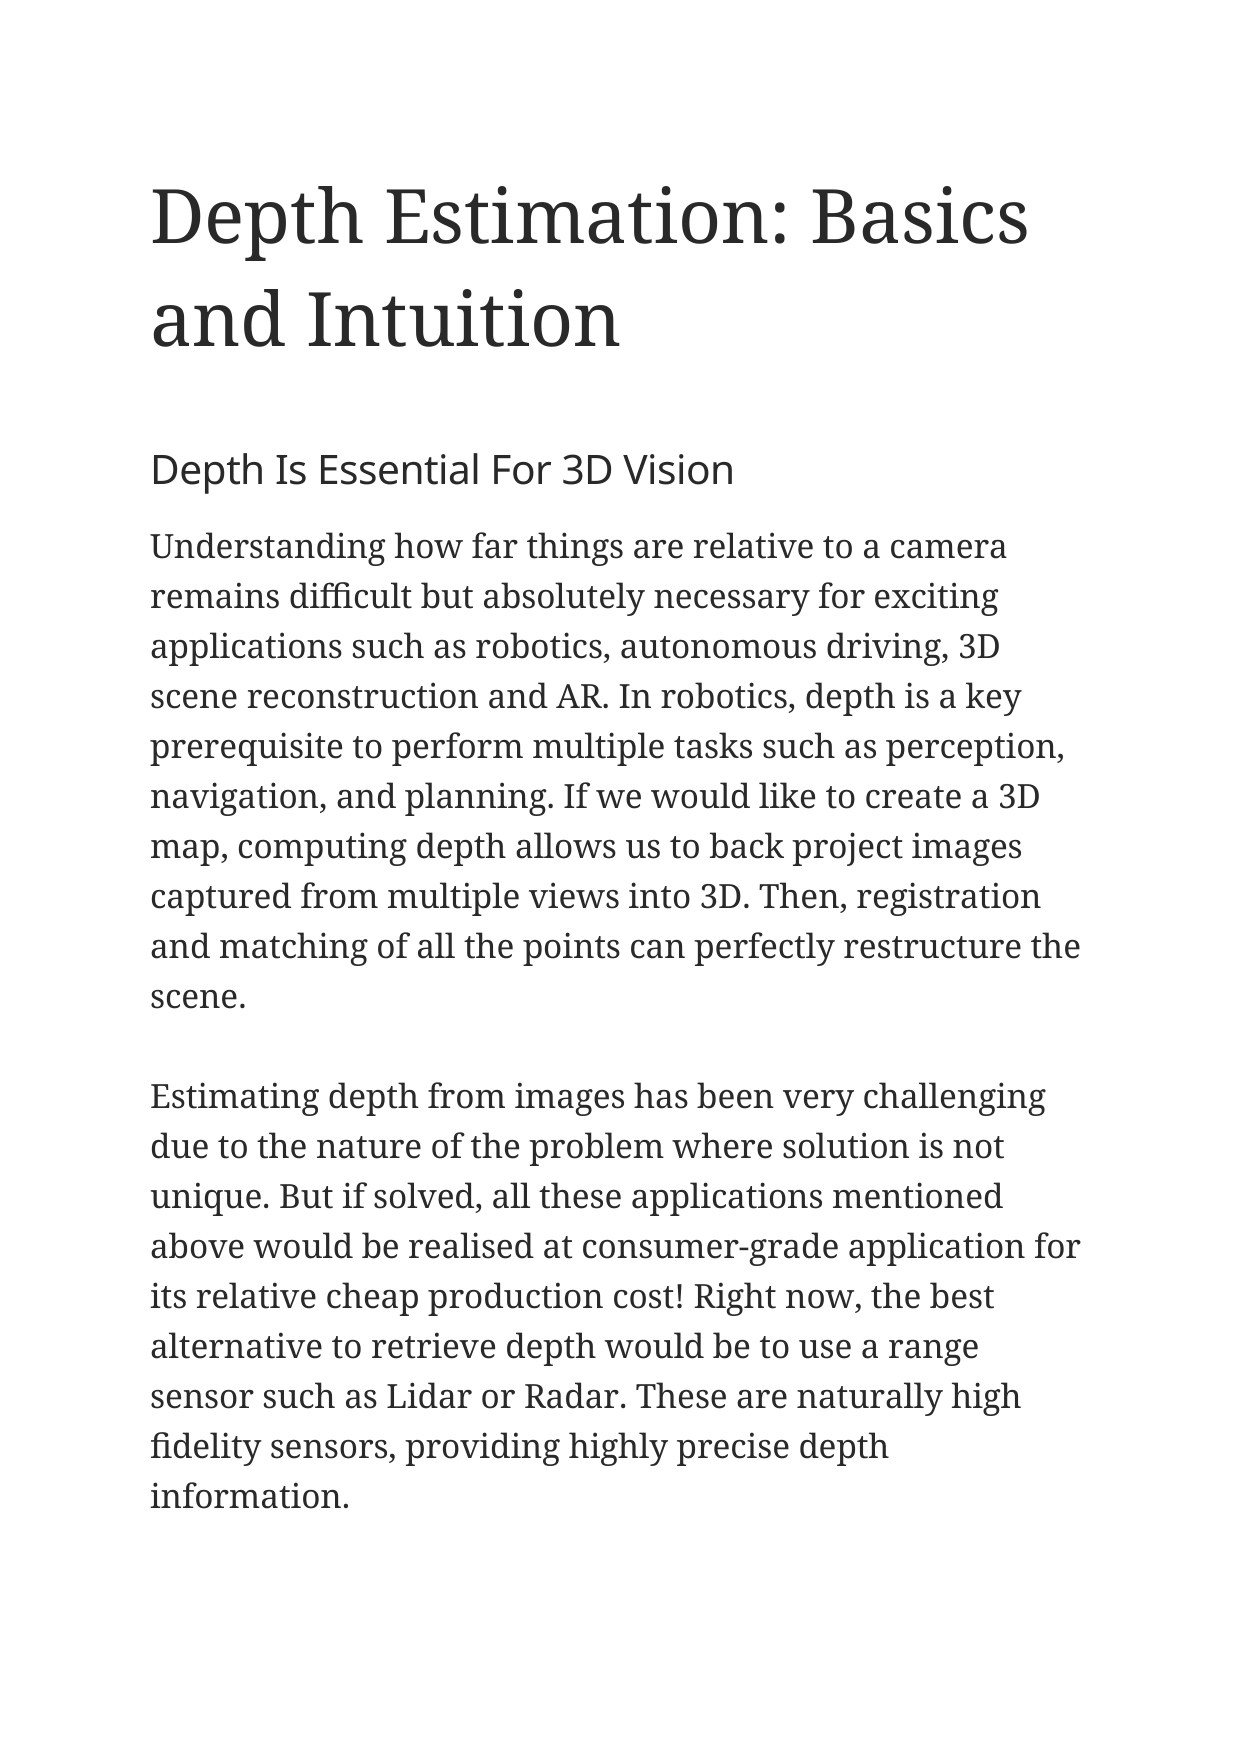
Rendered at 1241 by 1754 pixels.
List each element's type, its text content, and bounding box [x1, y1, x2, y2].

text Depth Estimation: Basics and Intuition [150, 164, 1090, 368]
subtitle Depth Is Essential For 3D Vision [150, 441, 1090, 497]
text Estimating depth from images has been very challenging due to the nature of the problem where solution is not unique. But if solved, all these applications mentioned above would be realised at consumer-grade application for its relative cheap production cost! Right now, the best alternative to retrieve depth would be to use a range sensor such as Lidar or Radar. These are naturally high fidelity sensors, providing highly precise depth information. [150, 1068, 1090, 1518]
text Understanding how far things are relative to a camera remains difficult but absolutely necessary for exciting applications such as robotics, autonomous driving, 3D scene reconstruction and AR. In robotics, depth is a key prerequisite to perform multiple tasks such as perception, navigation, and planning. If we would like to create a 3D map, computing depth allows us to back project images captured from multiple views into 3D. Then, registration and matching of all the points can perfectly restructure the scene. [150, 518, 1090, 1018]
